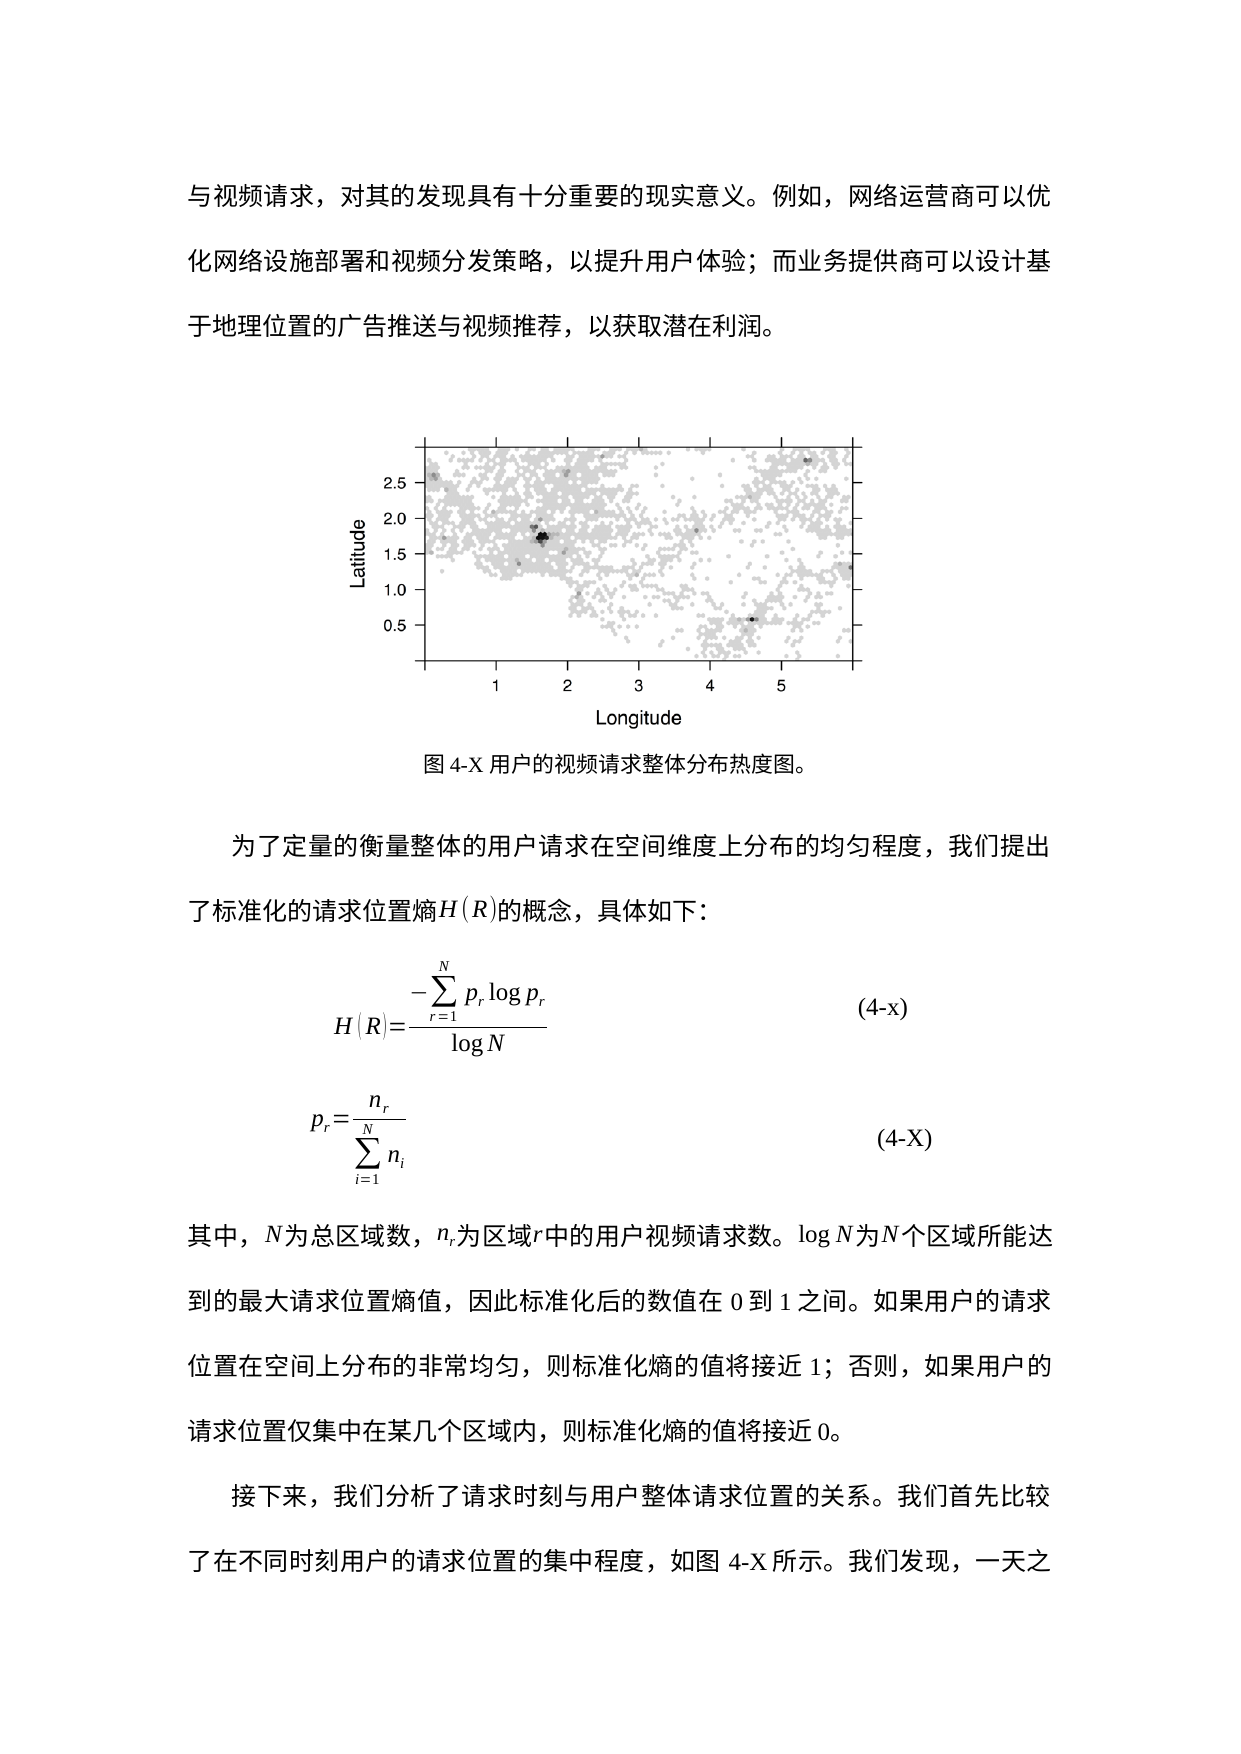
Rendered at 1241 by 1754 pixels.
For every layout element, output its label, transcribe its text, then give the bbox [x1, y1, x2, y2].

text (4-x) [187, 942, 1053, 1072]
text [187, 162, 1053, 357]
text (4-X) [187, 1072, 1053, 1202]
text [187, 1462, 1053, 1592]
text 为了定量的衡量整体的用户请求在空间维度上分布的均匀程度，我们提出了标准化的请求位置熵的概念，具体如下： [187, 812, 1053, 942]
text 图4-X 用户的视频请求整体分布热度图。 [187, 747, 1053, 779]
picture [325, 389, 916, 744]
text 其中，为总区域数，为区域中的用户视频请求数。为个区域所能达到的最大请求位置熵值，因此标准化后的数值在0到1之间。如果用户的请求位置在空间上分布的非常均匀，则标准化熵的值将接近1；否则，如果用户的请求位置仅集中在某几个区域内，则标准化熵的值将接近0。 [187, 1202, 1053, 1462]
